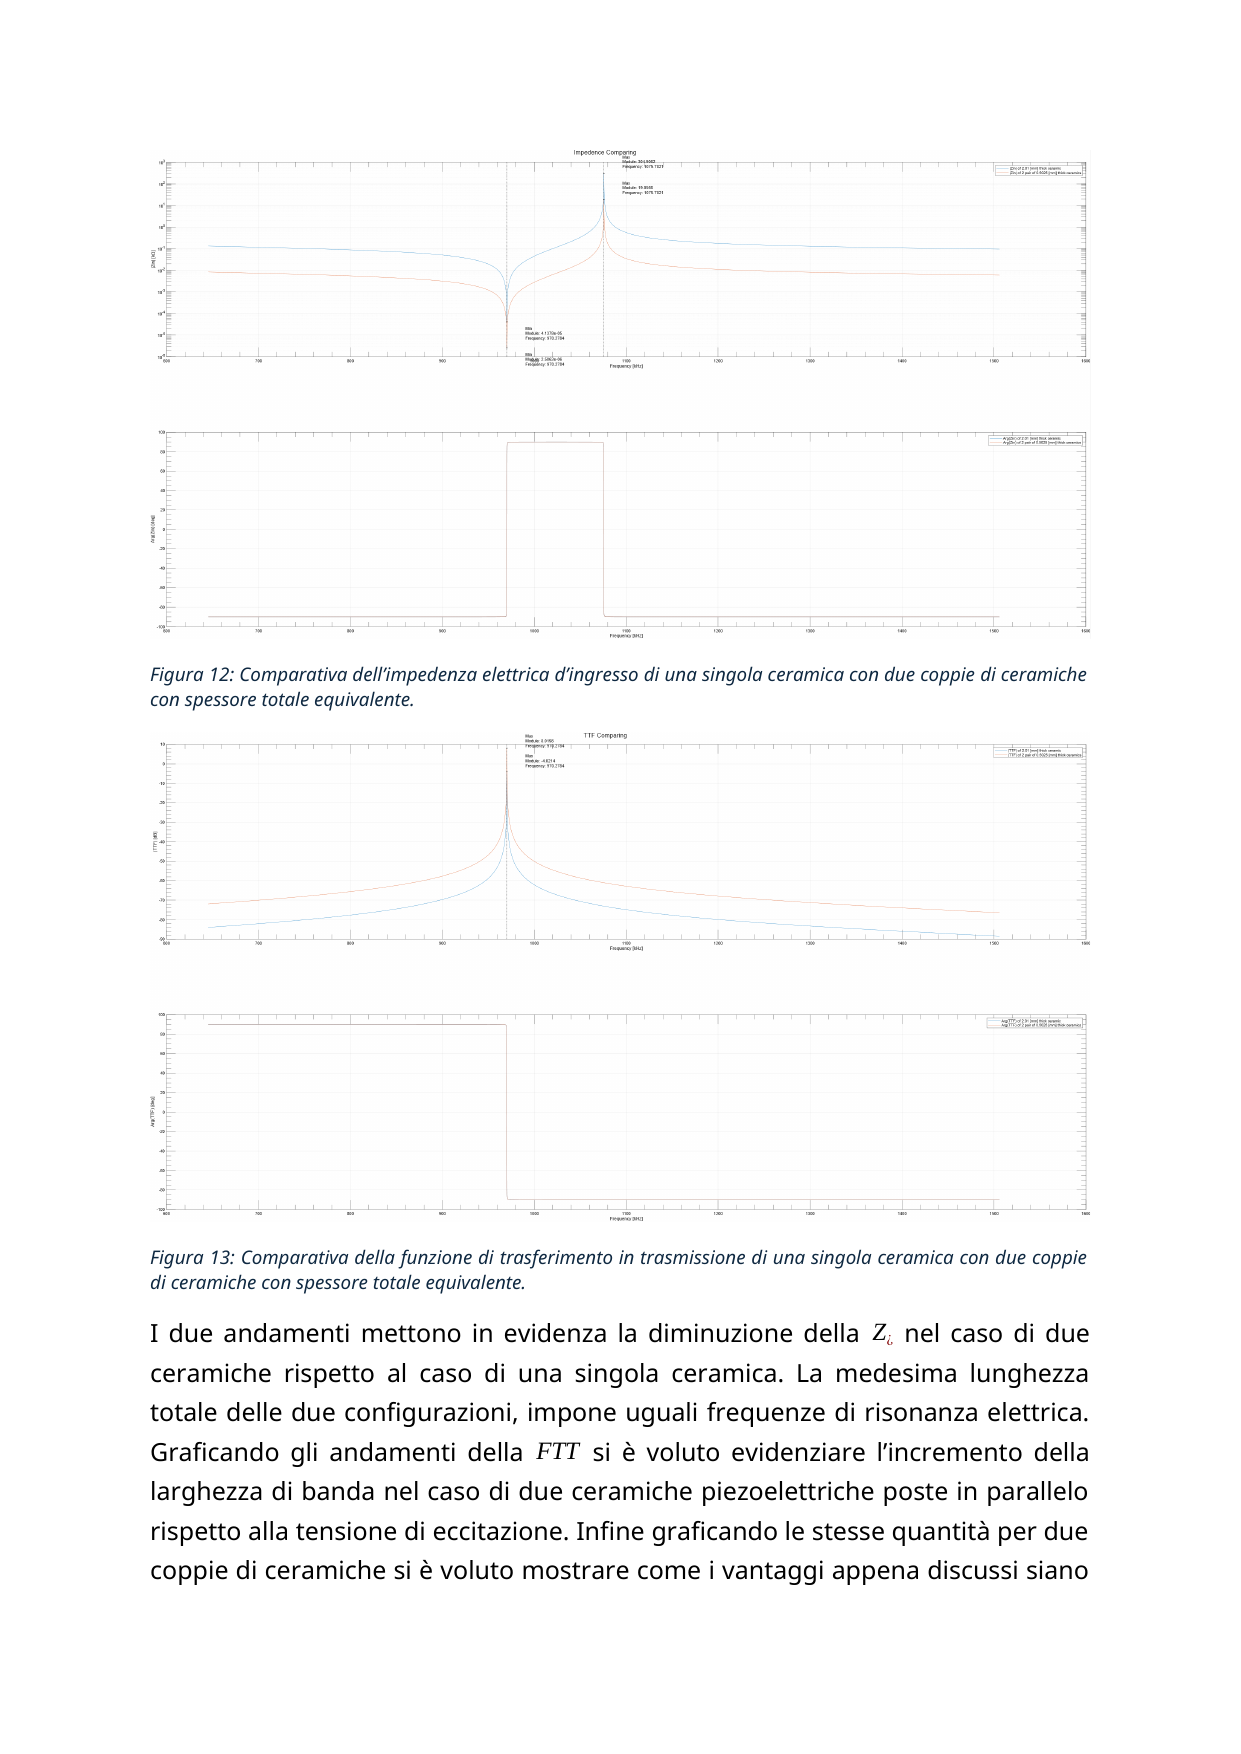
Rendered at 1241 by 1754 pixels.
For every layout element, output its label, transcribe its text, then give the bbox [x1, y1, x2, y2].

text Figura : Comparativa della funzione di trasferimento in trasmissione di una singola ceramica con due coppie di ceramiche con spessore totale equivalente. [150, 1244, 1090, 1295]
picture [150, 150, 1091, 639]
text Figura : Comparativa dell’impedenza elettrica d’ingresso di una singola ceramica con due coppie di ceramiche con spessore totale equivalente. [150, 661, 1090, 712]
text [150, 1316, 1090, 1587]
picture [150, 732, 1091, 1222]
